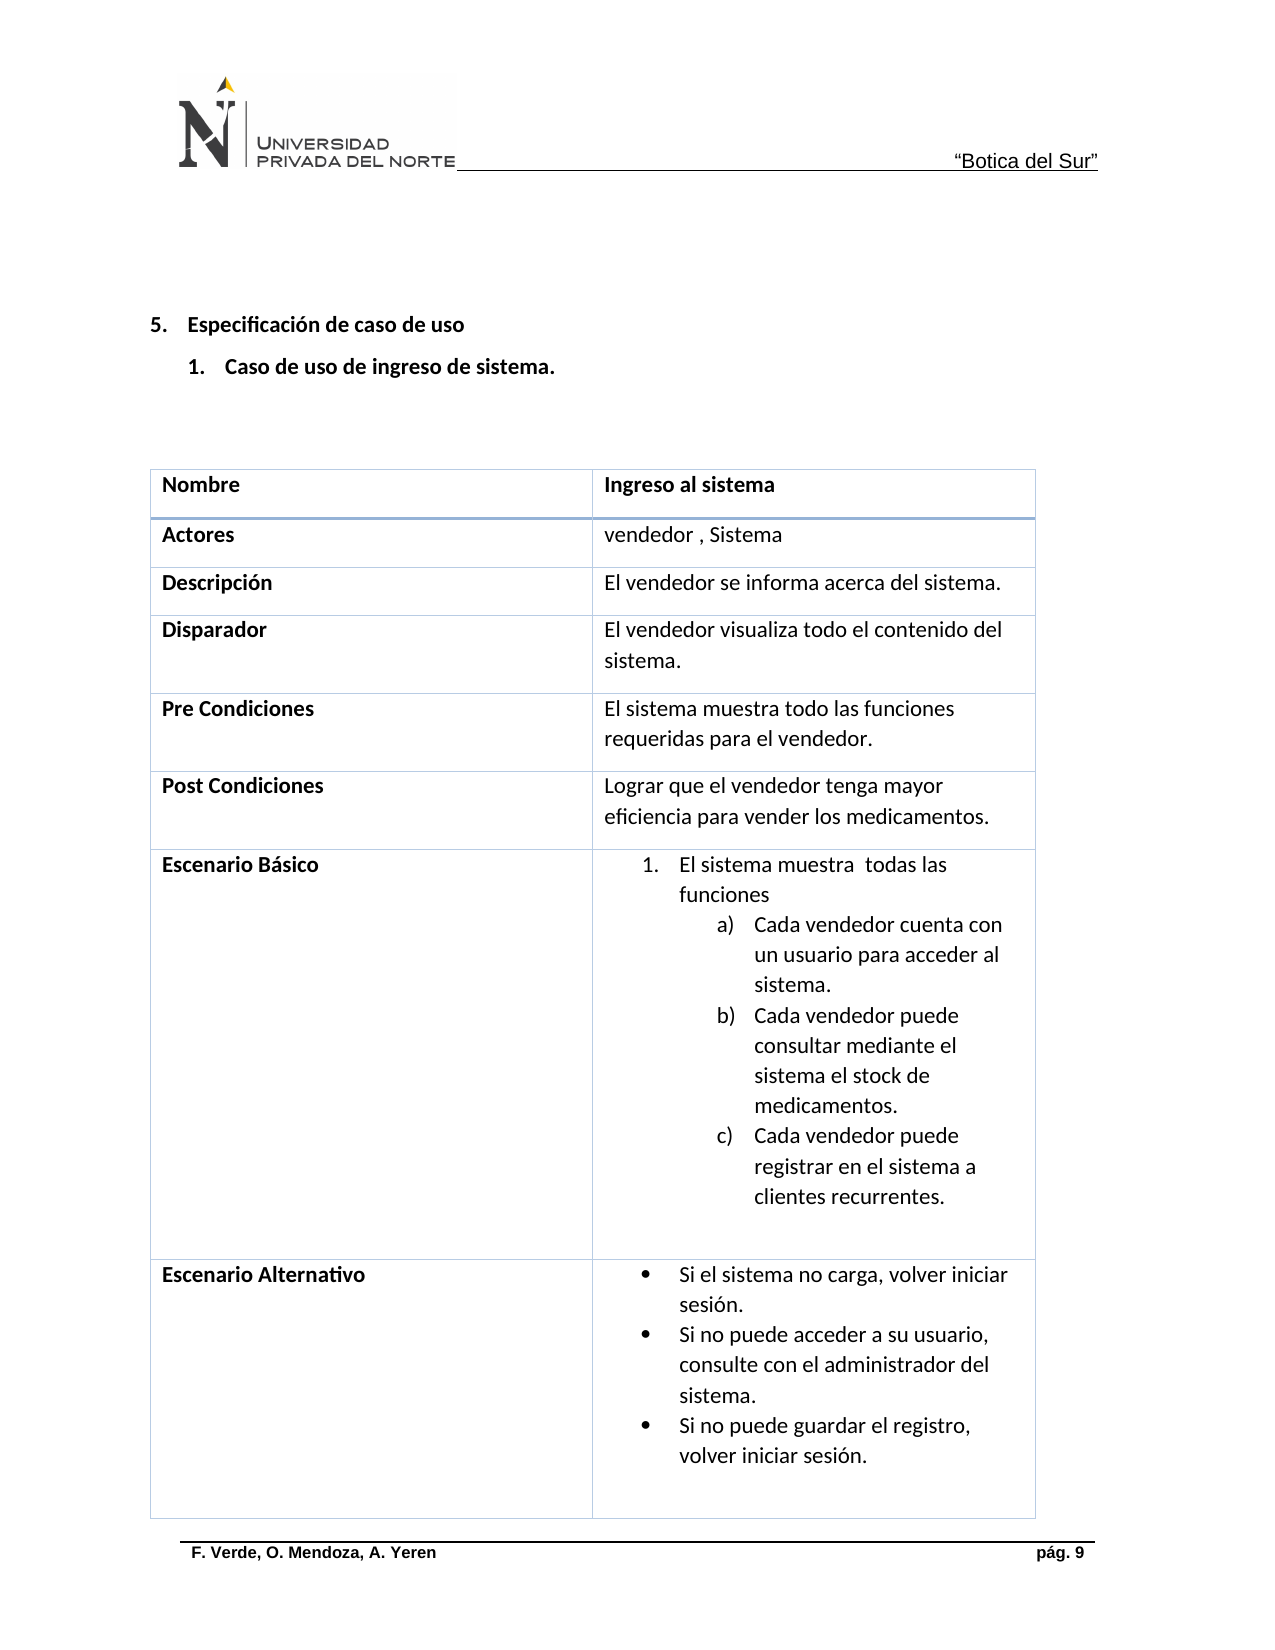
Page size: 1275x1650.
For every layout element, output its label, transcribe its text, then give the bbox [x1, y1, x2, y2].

list Especificación de caso de uso [150, 310, 1125, 338]
table_cell Escenario Alternativo [151, 1260, 592, 1518]
list Caso de uso de ingreso de sistema. [187, 352, 1125, 380]
picture [177, 73, 458, 169]
table_cell Escenario Básico [151, 850, 592, 1259]
table_header Ingreso al sistema [593, 470, 1035, 517]
table_cell El sistema muestra todo las funciones requeridas para el vendedor. [593, 694, 1035, 771]
table_cell Post Condiciones [151, 772, 592, 849]
table_cell Pre Condiciones [151, 694, 592, 771]
table_cell vendedor , Sistema [593, 520, 1035, 567]
table_cell Descripción [151, 568, 592, 614]
table_cell El vendedor se informa acerca del sistema. [593, 568, 1035, 614]
table_cell Actores [151, 520, 592, 567]
table_cell Si el sistema no carga, volver iniciar sesión. Si no puede acceder a su usuario, consulte con el administrador del sistema. Si no puede guardar el registro, volver iniciar sesión. [593, 1260, 1035, 1518]
table_cell Disparador [151, 616, 592, 693]
table_header Nombre [151, 470, 592, 517]
table_cell El sistema muestra todas las funciones Cada vendedor cuenta con un usuario para acceder al sistema. Cada vendedor puede consultar mediante el sistema el stock de medicamentos. Cada vendedor puede registrar en el sistema a clientes recurrentes. [593, 850, 1035, 1259]
table_cell Lograr que el vendedor tenga mayor eficiencia para vender los medicamentos. [593, 772, 1035, 849]
table_cell El vendedor visualiza todo el contenido del sistema. [593, 616, 1035, 693]
